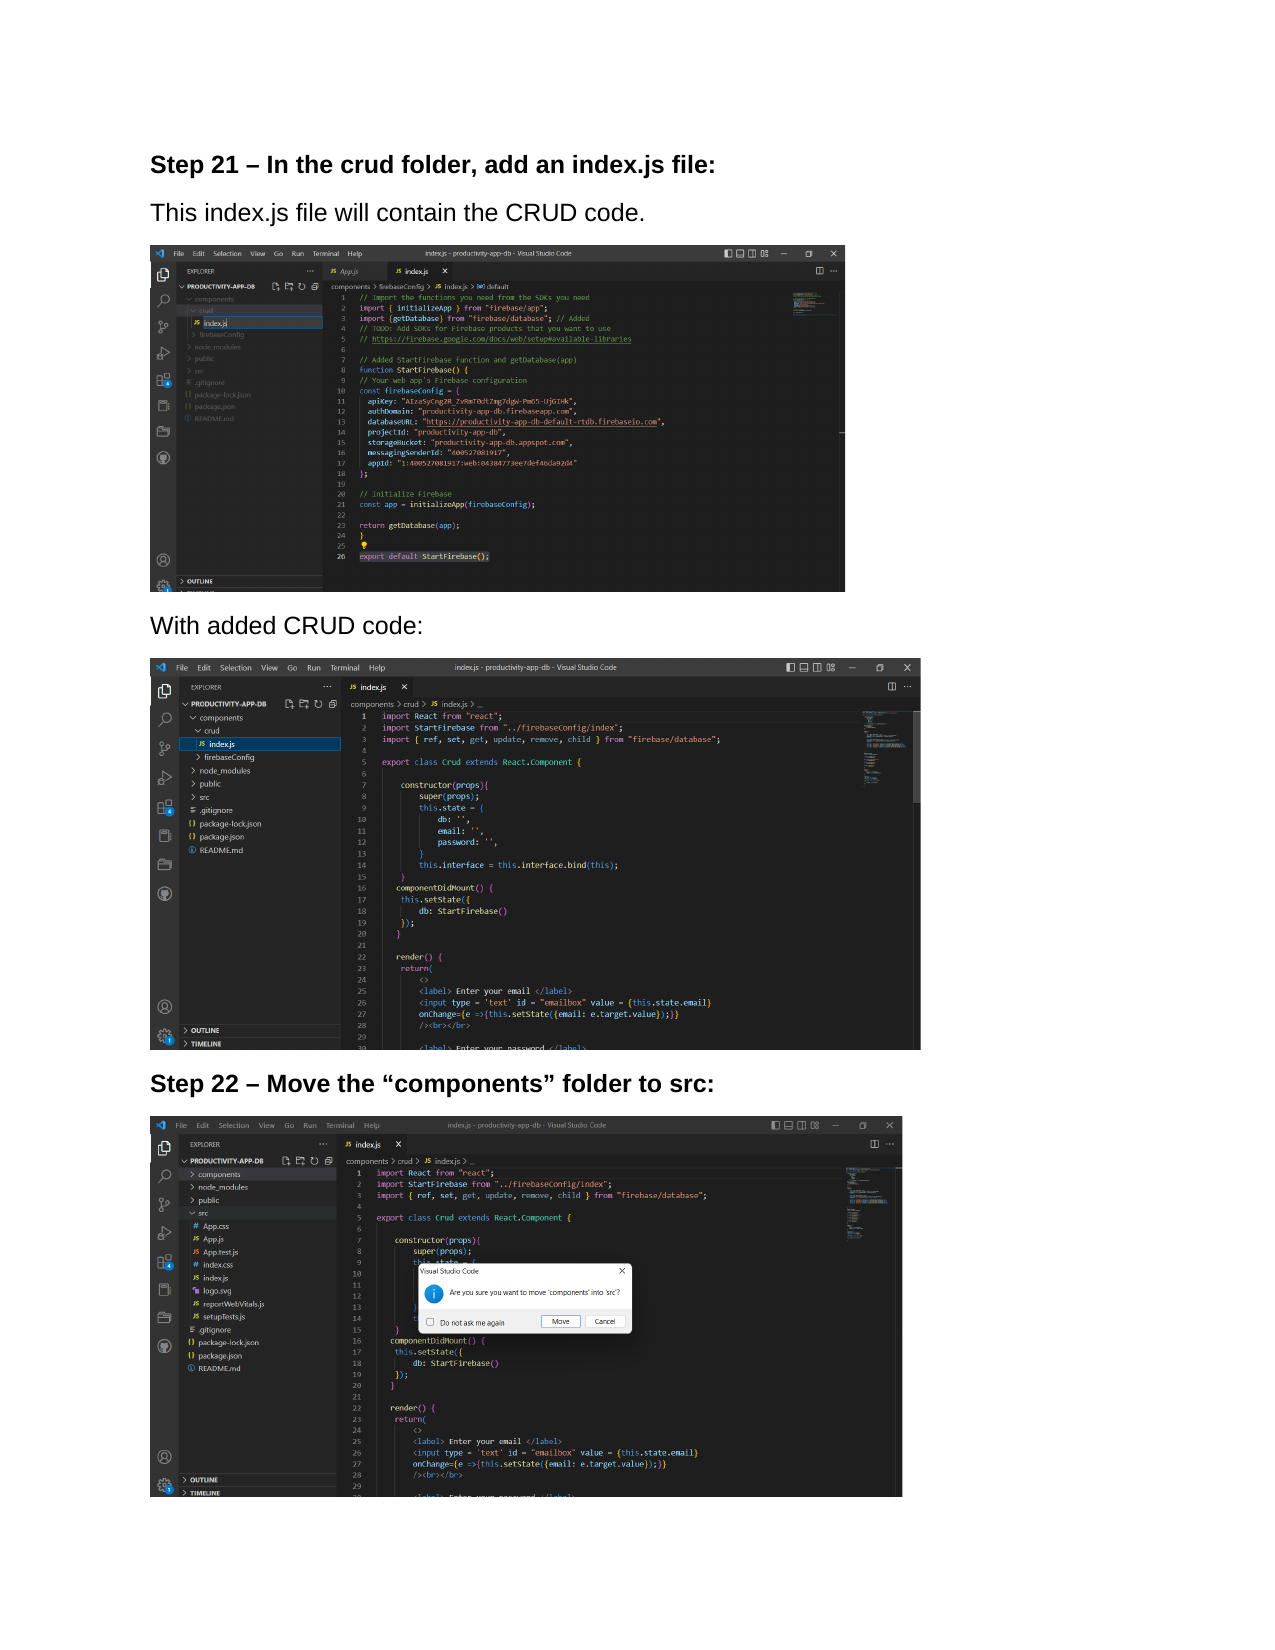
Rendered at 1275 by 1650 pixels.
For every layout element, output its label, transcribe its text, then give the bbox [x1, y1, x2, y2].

text This index.js file will contain the CRUD code. [150, 198, 1125, 226]
text Step 21 – In the crud folder, add an index.js file: [150, 150, 1125, 179]
picture [150, 245, 846, 592]
text With added CRUD code: [150, 611, 1125, 640]
picture [150, 1116, 903, 1497]
picture [150, 658, 921, 1050]
text Step 22 – Move the “components” folder to src: [150, 1069, 1125, 1098]
